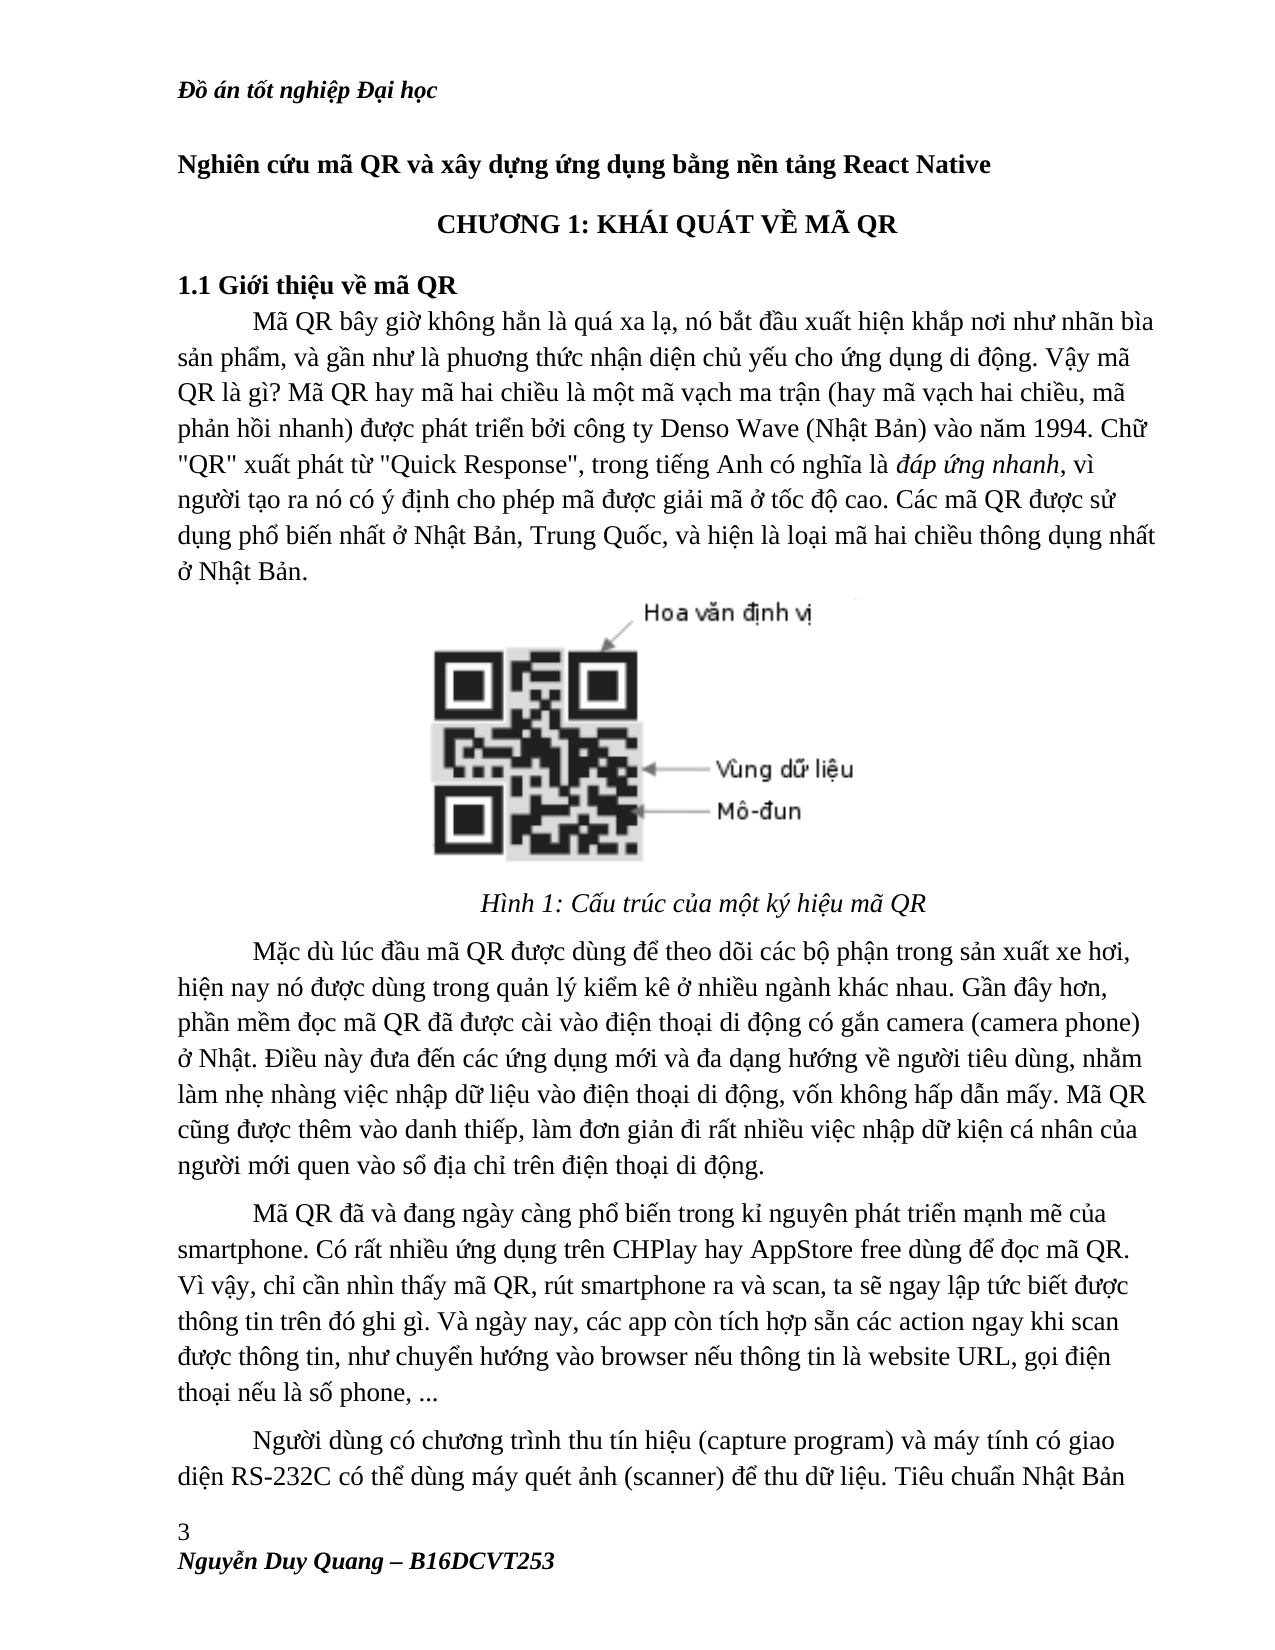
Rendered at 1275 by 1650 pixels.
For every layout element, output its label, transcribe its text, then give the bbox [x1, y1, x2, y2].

text Mặc dù lúc đầu mã QR được dùng để theo dõi các bộ phận trong sản xuất xe hơi, hiện nay nó được dùng trong quản lý kiểm kê ở nhiều ngành khác nhau. Gần đây hơn, phần mềm đọc mã QR đã được cài vào điện thoại di động có gắn camera (camera phone) ở Nhật. Điều này đưa đến các ứng dụng mới và đa dạng hướng về người tiêu dùng, nhằm làm nhẹ nhàng việc nhập dữ liệu vào điện thoại di động, vốn không hấp dẫn mấy. Mã QR cũng được thêm vào danh thiếp, làm đơn giản đi rất nhiều việc nhập dữ kiện cá nhân của người mới quen vào sổ địa chỉ trên điện thoại di động. [177, 935, 1157, 1180]
text Mã QR bây giờ không hẳn là quá xa lạ, nó bắt đầu xuất hiện khắp nơi như nhãn bìa sản phẩm, và gần như là phuơng thức nhận diện chủ yếu cho ứng dụng di động. Vậy mã QR là gì? Mã QR hay mã hai chiều là một mã vạch ma trận (hay mã vạch hai chiều, mã phản hồi nhanh) được phát triển bởi công ty Denso Wave (Nhật Bản) vào năm 1994. Chữ "QR" xuất phát từ "Quick Response", trong tiếng Anh có nghĩa là đáp ứng nhanh, vì người tạo ra nó có ý định cho phép mã được giải mã ở tốc độ cao. Các mã QR được sử dụng phổ biến nhất ở Nhật Bản, Trung Quốc, và hiện là loại mã hai chiều thông dụng nhất ở Nhật Bản. [177, 305, 1157, 586]
text Hình 1: Cấu trúc của một ký hiệu mã QR [177, 887, 1157, 918]
text Mã QR đã và đang ngày càng phổ biến trong kỉ nguyên phát triển mạnh mẽ của smartphone. Có rất nhiều ứng dụng trên CHPlay hay AppStore free dùng để đọc mã QR. Vì vậy, chỉ cần nhìn thấy mã QR, rút smartphone ra và scan, ta sẽ ngay lập tức biết được thông tin trên đó ghi gì. Và ngày nay, các app còn tích hợp sẵn các action ngay khi scan được thông tin, như chuyển hướng vào browser nếu thông tin là website URL, gọi điện thoại nếu là số phone, ... [177, 1197, 1157, 1407]
subtitle 1.1 Giới thiệu về mã QR [177, 269, 1157, 300]
text Nghiên cứu mã QR và xây dựng ứng dụng bằng nền tảng React Native [177, 148, 1157, 179]
picture [406, 590, 928, 870]
subtitle CHƯƠNG 1: KHÁI QUÁT VỀ MÃ QR [177, 208, 1157, 239]
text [177, 1424, 1157, 1491]
